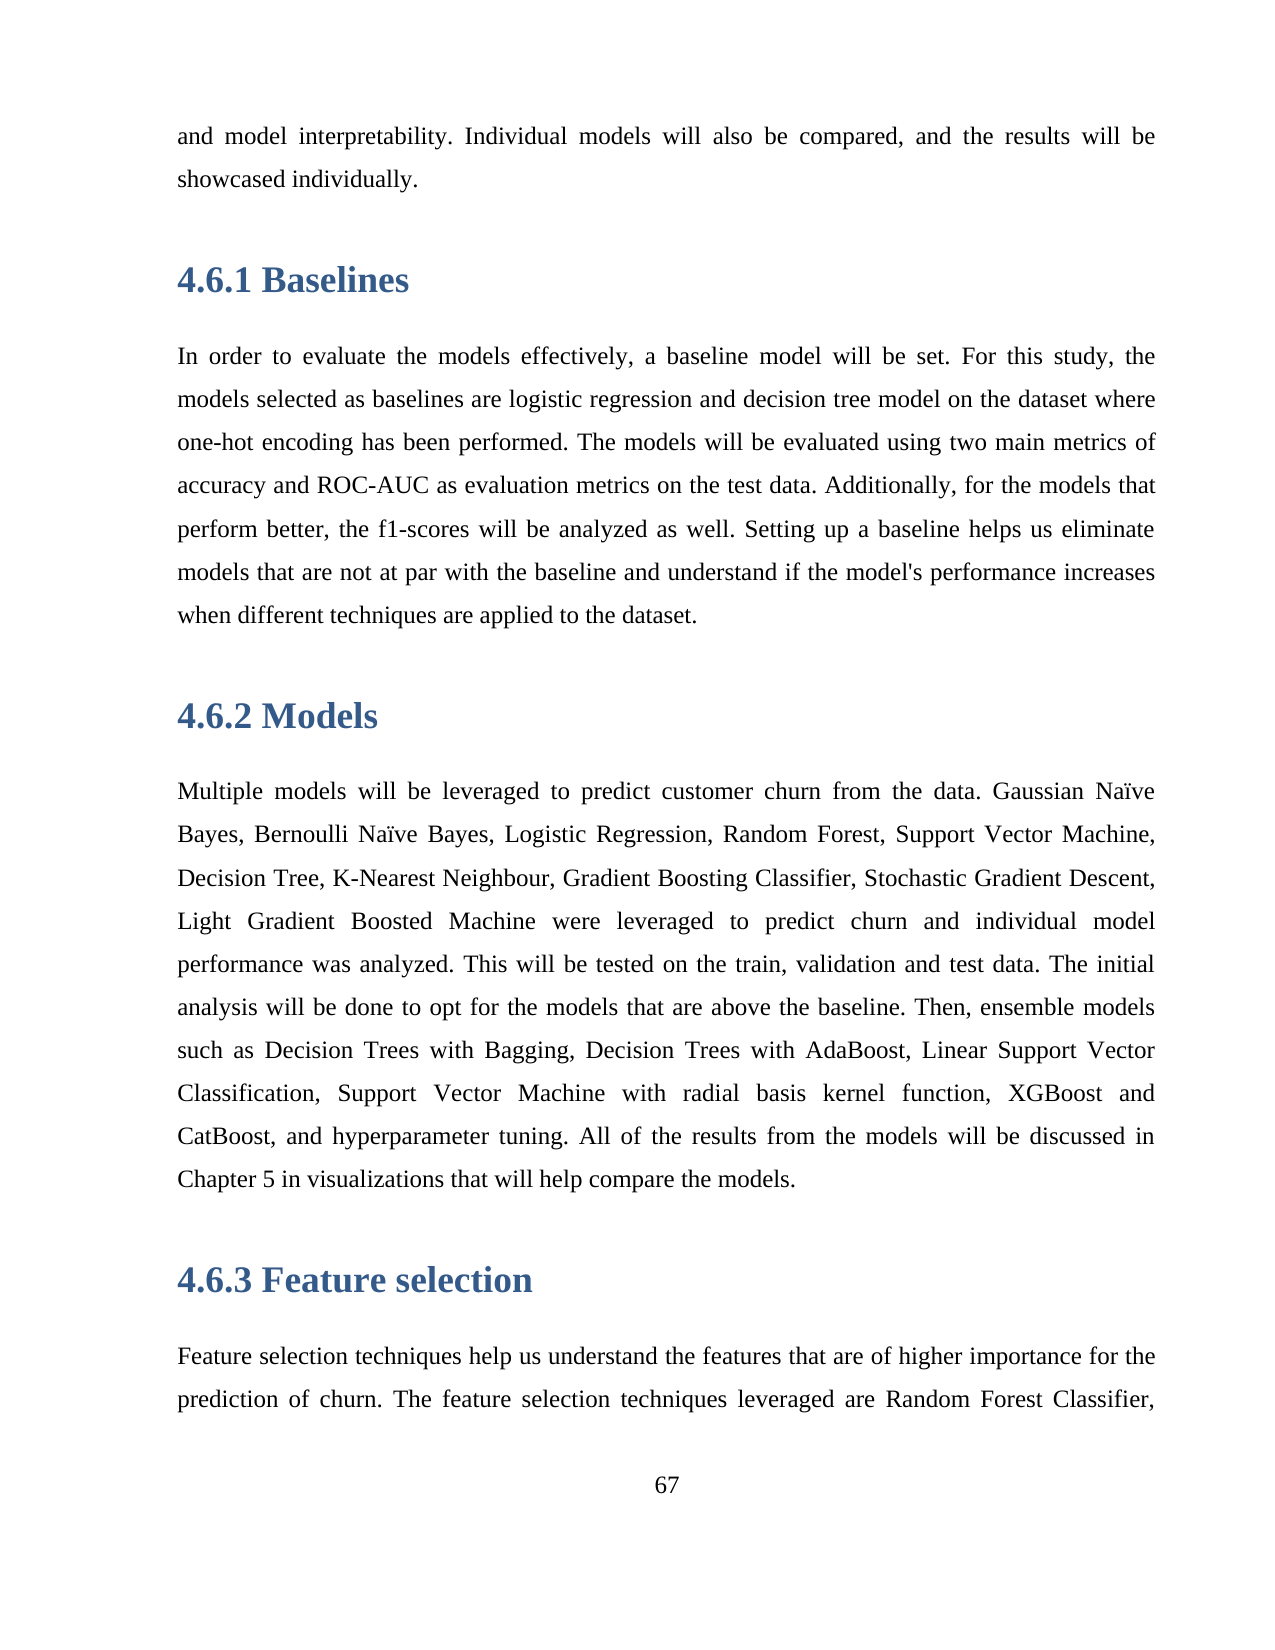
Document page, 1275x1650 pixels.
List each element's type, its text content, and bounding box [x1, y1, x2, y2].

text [177, 1341, 1156, 1413]
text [177, 121, 1156, 193]
subtitle 4.6.2 Models [177, 693, 1156, 736]
text In order to evaluate the models effectively, a baseline model will be set. For this study, the models selected as baselines are logistic regression and decision tree model on the dataset where one-hot encoding has been performed. The models will be evaluated using two main metrics of accuracy and ROC-AUC as evaluation metrics on the test data. Additionally, for the models that perform better, the f1-scores will be analyzed as well. Setting up a baseline helps us eliminate models that are not at par with the baseline and understand if the model's performance increases when different techniques are applied to the dataset. [177, 341, 1156, 629]
subtitle 4.6.1 Baselines [177, 258, 1156, 301]
subtitle 4.6.3 Feature selection [177, 1258, 1156, 1301]
text Multiple models will be leveraged to predict customer churn from the data. Gaussian Naïve Bayes, Bernoulli Naïve Bayes, Logistic Regression, Random Forest, Support Vector Machine, Decision Tree, K-Nearest Neighbour, Gradient Boosting Classifier, Stochastic Gradient Descent, Light Gradient Boosted Machine were leveraged to predict churn and individual model performance was analyzed. This will be tested on the train, validation and test data. The initial analysis will be done to opt for the models that are above the baseline. Then, ensemble models such as Decision Trees with Bagging, Decision Trees with AdaBoost, Linear Support Vector Classification, Support Vector Machine with radial basis kernel function, XGBoost and CatBoost, and hyperparameter tuning. All of the results from the models will be discussed in Chapter 5 in visualizations that will help compare the models. [177, 776, 1156, 1193]
